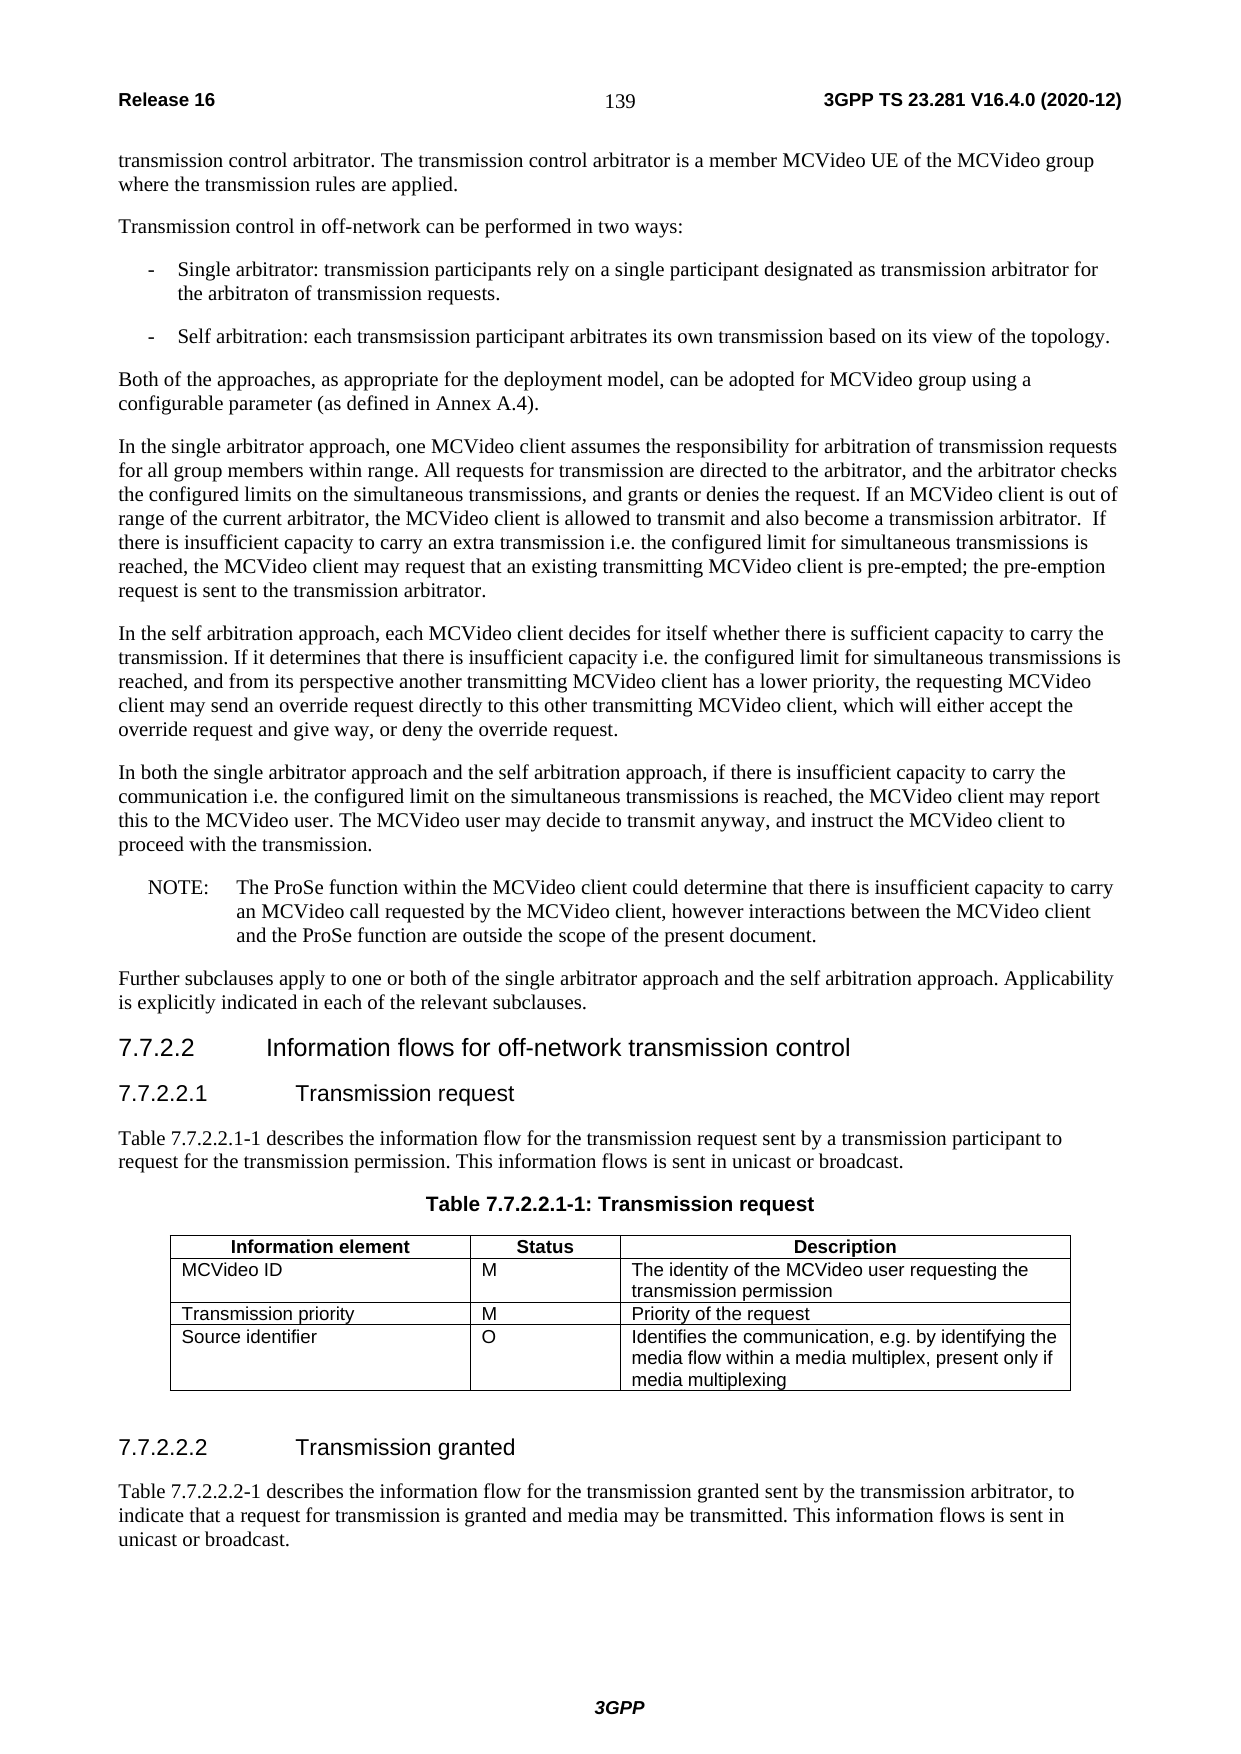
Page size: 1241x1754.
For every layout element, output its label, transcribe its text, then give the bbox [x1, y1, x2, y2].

subtitle 7.7.2.2.2 Transmission granted [118, 1434, 1122, 1460]
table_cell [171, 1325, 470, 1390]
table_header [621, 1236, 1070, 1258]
text Table 7.7.2.2.1-1 describes the information flow for the transmission request sent by a transmission participant to request for the transmission permission. This information flows is sent in unicast or broadcast. [118, 1125, 1122, 1173]
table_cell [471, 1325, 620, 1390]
text Table 7.7.2.2.1-1: Transmission request [118, 1192, 1122, 1216]
text - Self arbitration: each transmsission participant arbitrates its own transmission based on its view of the topology. [148, 324, 1122, 348]
text - Single arbitrator: transmission participants rely on a single participant designated as transmission arbitrator for the arbitraton of transmission requests. [148, 257, 1122, 305]
subtitle 7.7.2.2 Information flows for off-network transmission control [118, 1033, 1122, 1062]
text Transmission control in off-network can be performed in two ways: [118, 214, 1122, 238]
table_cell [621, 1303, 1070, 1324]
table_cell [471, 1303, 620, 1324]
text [118, 147, 1122, 196]
subtitle 7.7.2.2.1 Transmission request [118, 1080, 1122, 1107]
text In the single arbitrator approach, one MCVideo client assumes the responsibility for arbitration of transmission requests for all group members within range. All requests for transmission are directed to the arbitrator, and the arbitrator checks the configured limits on the simultaneous transmissions, and grants or denies the request. If an MCVideo client is out of range of the current arbitrator, the MCVideo client is allowed to transmit and also become a transmission arbitrator. If there is insufficient capacity to carry an extra transmission i.e. the configured limit for simultaneous transmissions is reached, the MCVideo client may request that an existing transmitting MCVideo client is pre-empted; the pre-emption request is sent to the transmission arbitrator. [118, 434, 1122, 602]
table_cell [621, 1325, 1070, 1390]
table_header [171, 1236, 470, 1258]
text In both the single arbitrator approach and the self arbitration approach, if there is insufficient capacity to carry the communication i.e. the configured limit on the simultaneous transmissions is reached, the MCVideo client may report this to the MCVideo user. The MCVideo user may decide to transmit anyway, and instruct the MCVideo client to proceed with the transmission. [118, 760, 1122, 856]
text Both of the approaches, as appropriate for the deployment model, can be adopted for MCVideo group using a configurable parameter (as defined in Annex A.4). [118, 367, 1122, 415]
text Table 7.7.2.2.2-1 describes the information flow for the transmission granted sent by the transmission arbitrator, to indicate that a request for transmission is granted and media may be transmitted. This information flows is sent in unicast or broadcast. [118, 1479, 1122, 1551]
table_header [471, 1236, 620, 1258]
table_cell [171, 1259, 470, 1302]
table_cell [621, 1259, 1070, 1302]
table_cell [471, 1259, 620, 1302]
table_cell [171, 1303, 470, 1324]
text In the self arbitration approach, each MCVideo client decides for itself whether there is sufficient capacity to carry the transmission. If it determines that there is insufficient capacity i.e. the configured limit for simultaneous transmissions is reached, and from its perspective another transmitting MCVideo client has a lower priority, the requesting MCVideo client may send an override request directly to this other transmitting MCVideo client, which will either accept the override request and give way, or deny the override request. [118, 621, 1122, 741]
text NOTE: The ProSe function within the MCVideo client could determine that there is insufficient capacity to carry an MCVideo call requested by the MCVideo client, however interactions between the MCVideo client and the ProSe function are outside the scope of the present document. [148, 875, 1122, 947]
text Further subclauses apply to one or both of the single arbitrator approach and the self arbitration approach. Applicability is explicitly indicated in each of the relevant subclauses. [118, 966, 1122, 1014]
